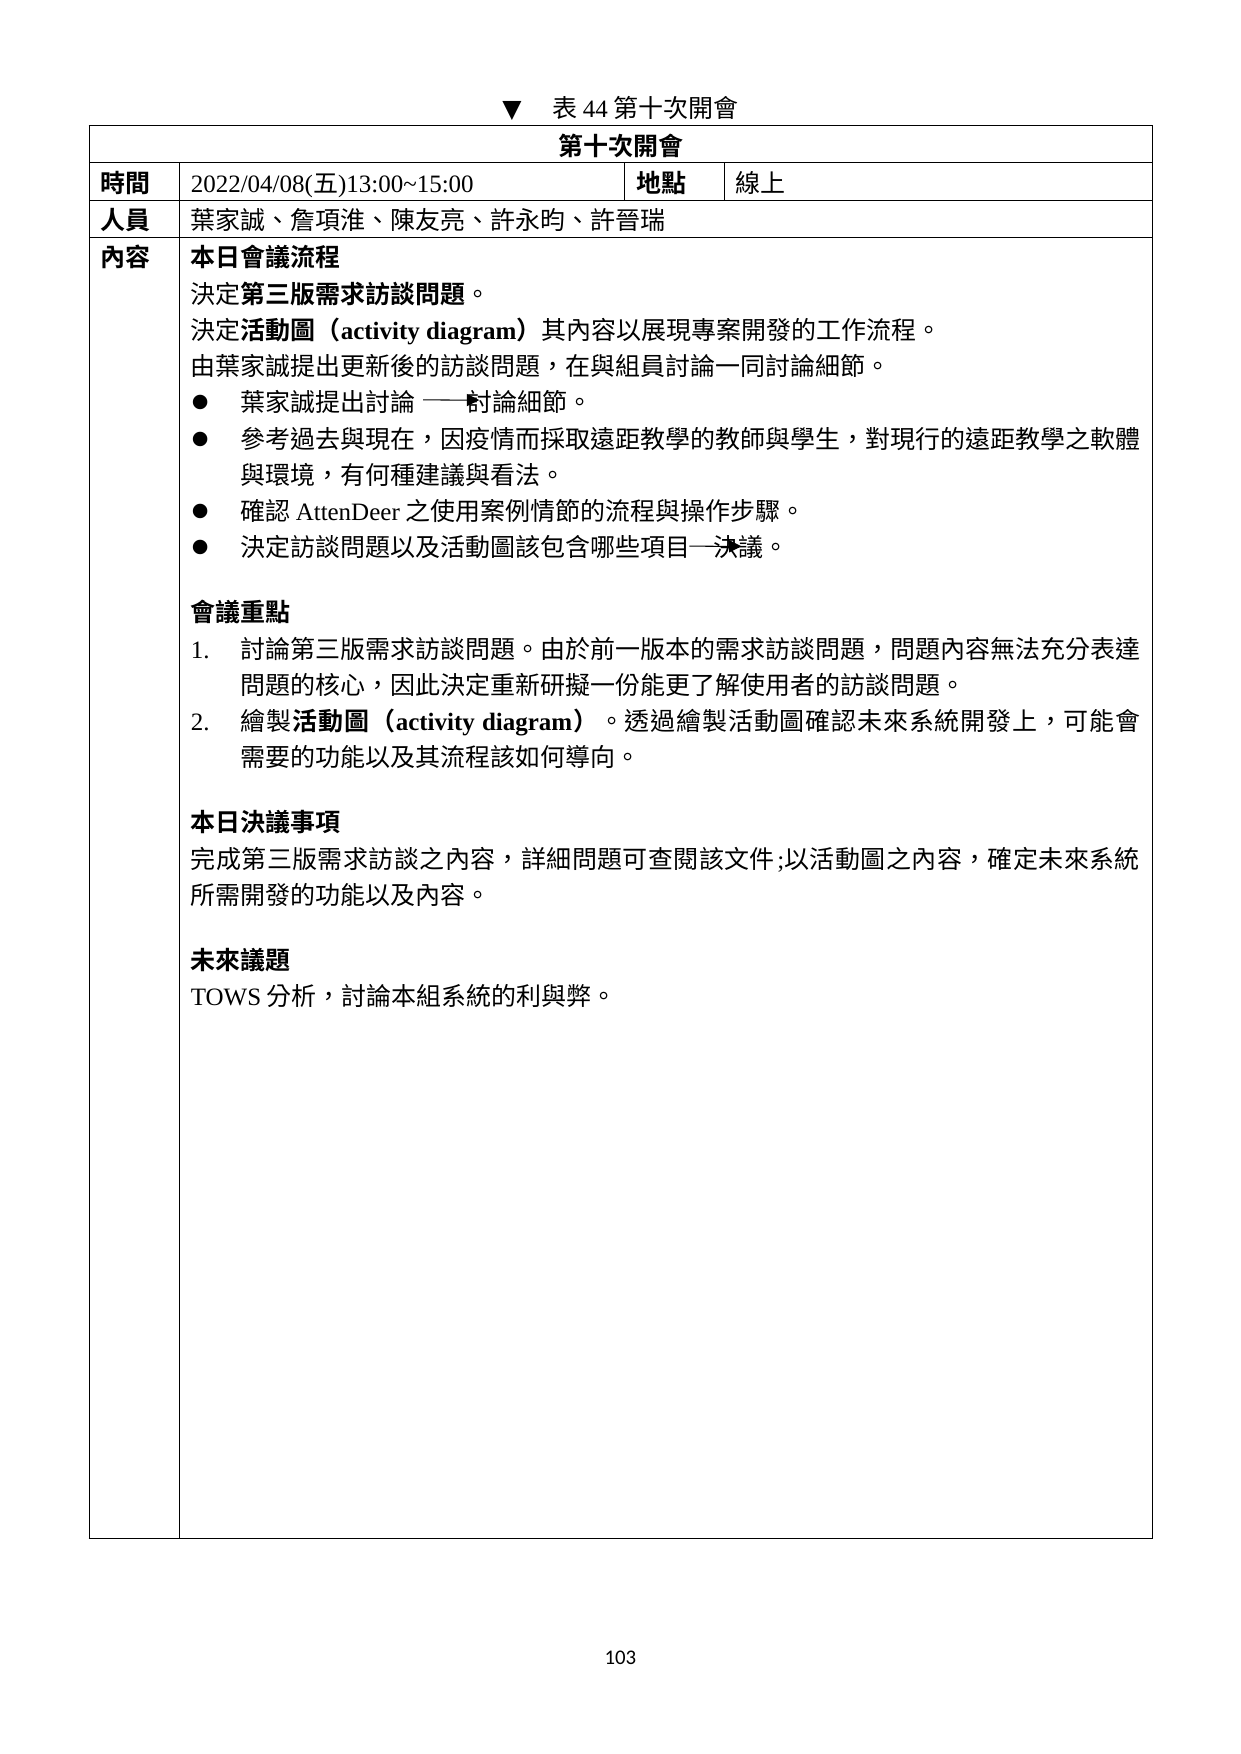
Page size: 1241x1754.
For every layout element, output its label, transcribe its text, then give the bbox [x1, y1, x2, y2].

table_cell 內容 [90, 238, 179, 1538]
table_cell 線上 [725, 163, 1152, 199]
table_cell 本日會議流程 決定第三版需求訪談問題。 決定活動圖（activity diagram）其內容以展現專案開發的工作流程。 由葉家誠提出更新後的訪談問題，在與組員討論一同討論細節。 葉家誠提出討論 討論細節。 參考過去與現在，因疫情而採取遠距教學的教師與學生，對現行的遠距教學之軟體與環境，有何種建議與看法。 確認AttenDeer之使用案例情節的流程與操作步驟。 決定訪談問題以及活動圖該包含哪些項目 決議。 會議重點 討論第三版需求訪談問題。由於前一版本的需求訪談問題，問題內容無法充分表達問題的核心，因此決定重新研擬一份能更了解使用者的訪談問題。 繪製活動圖（activity diagram）。透過繪製活動圖確認未來系統開發上，可能會需要的功能以及其流程該如何導向。 本日決議事項 完成第三版需求訪談之內容，詳細問題可查閱該文件;以活動圖之內容，確定未來系統所需開發的功能以及內容。 未來議題 TOWS分析，討論本組系統的利與弊。 [180, 238, 1152, 1538]
table_cell 2022/04/08(五)13:00~15:00 [180, 163, 624, 199]
table_cell 葉家誠、詹項淮、陳友亮、許永昀、許晉瑞 [180, 201, 1152, 237]
table_cell 人員 [90, 201, 179, 237]
table_cell 地點 [625, 163, 724, 199]
list 表 44 第十次開會 [89, 89, 1152, 125]
table_header 第十次開會 [90, 126, 1152, 162]
table_cell 時間 [90, 163, 179, 199]
